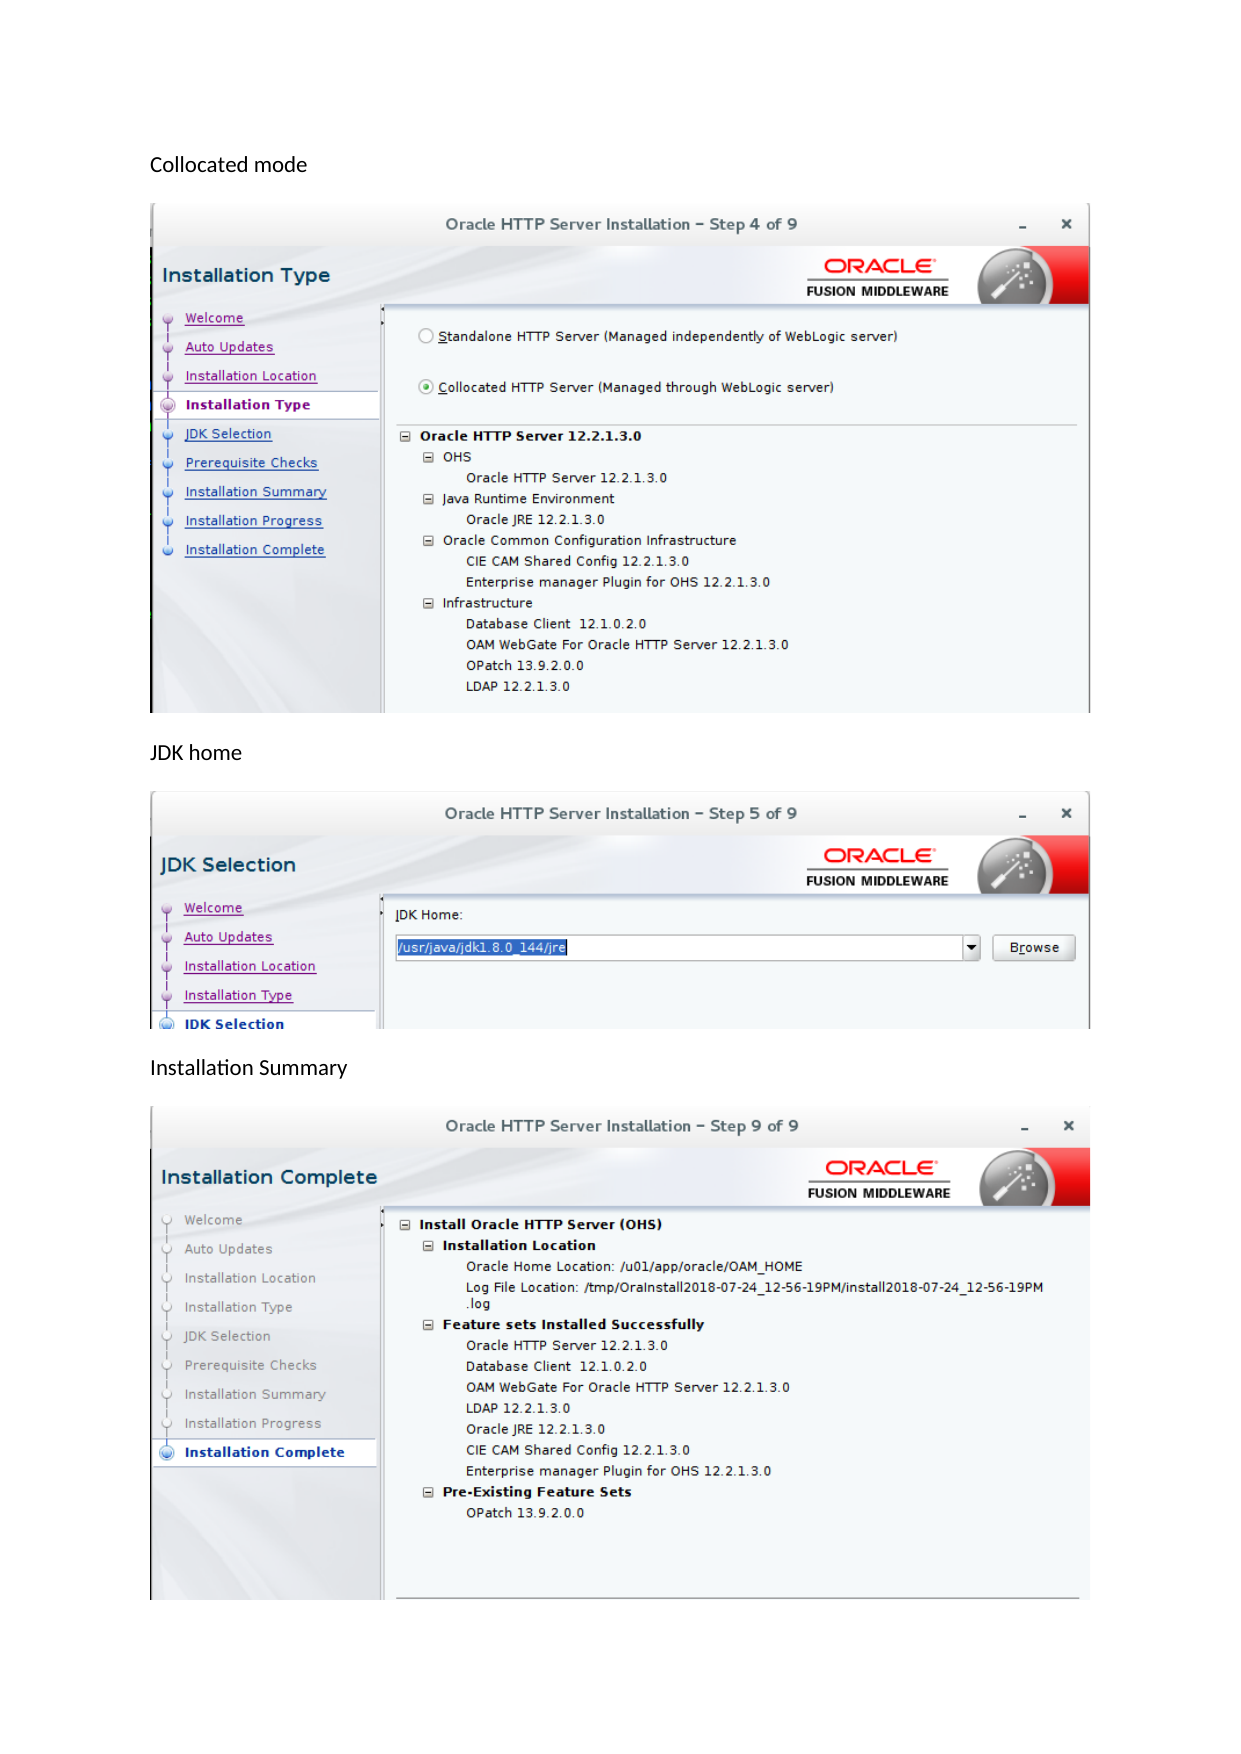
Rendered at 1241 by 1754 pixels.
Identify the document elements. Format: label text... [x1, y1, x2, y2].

text JDK home [150, 738, 1090, 766]
picture [150, 203, 1091, 713]
picture [150, 791, 1091, 1029]
picture [150, 1106, 1091, 1600]
text Installation Summary [150, 1053, 1090, 1081]
text Collocated mode [150, 150, 1090, 178]
